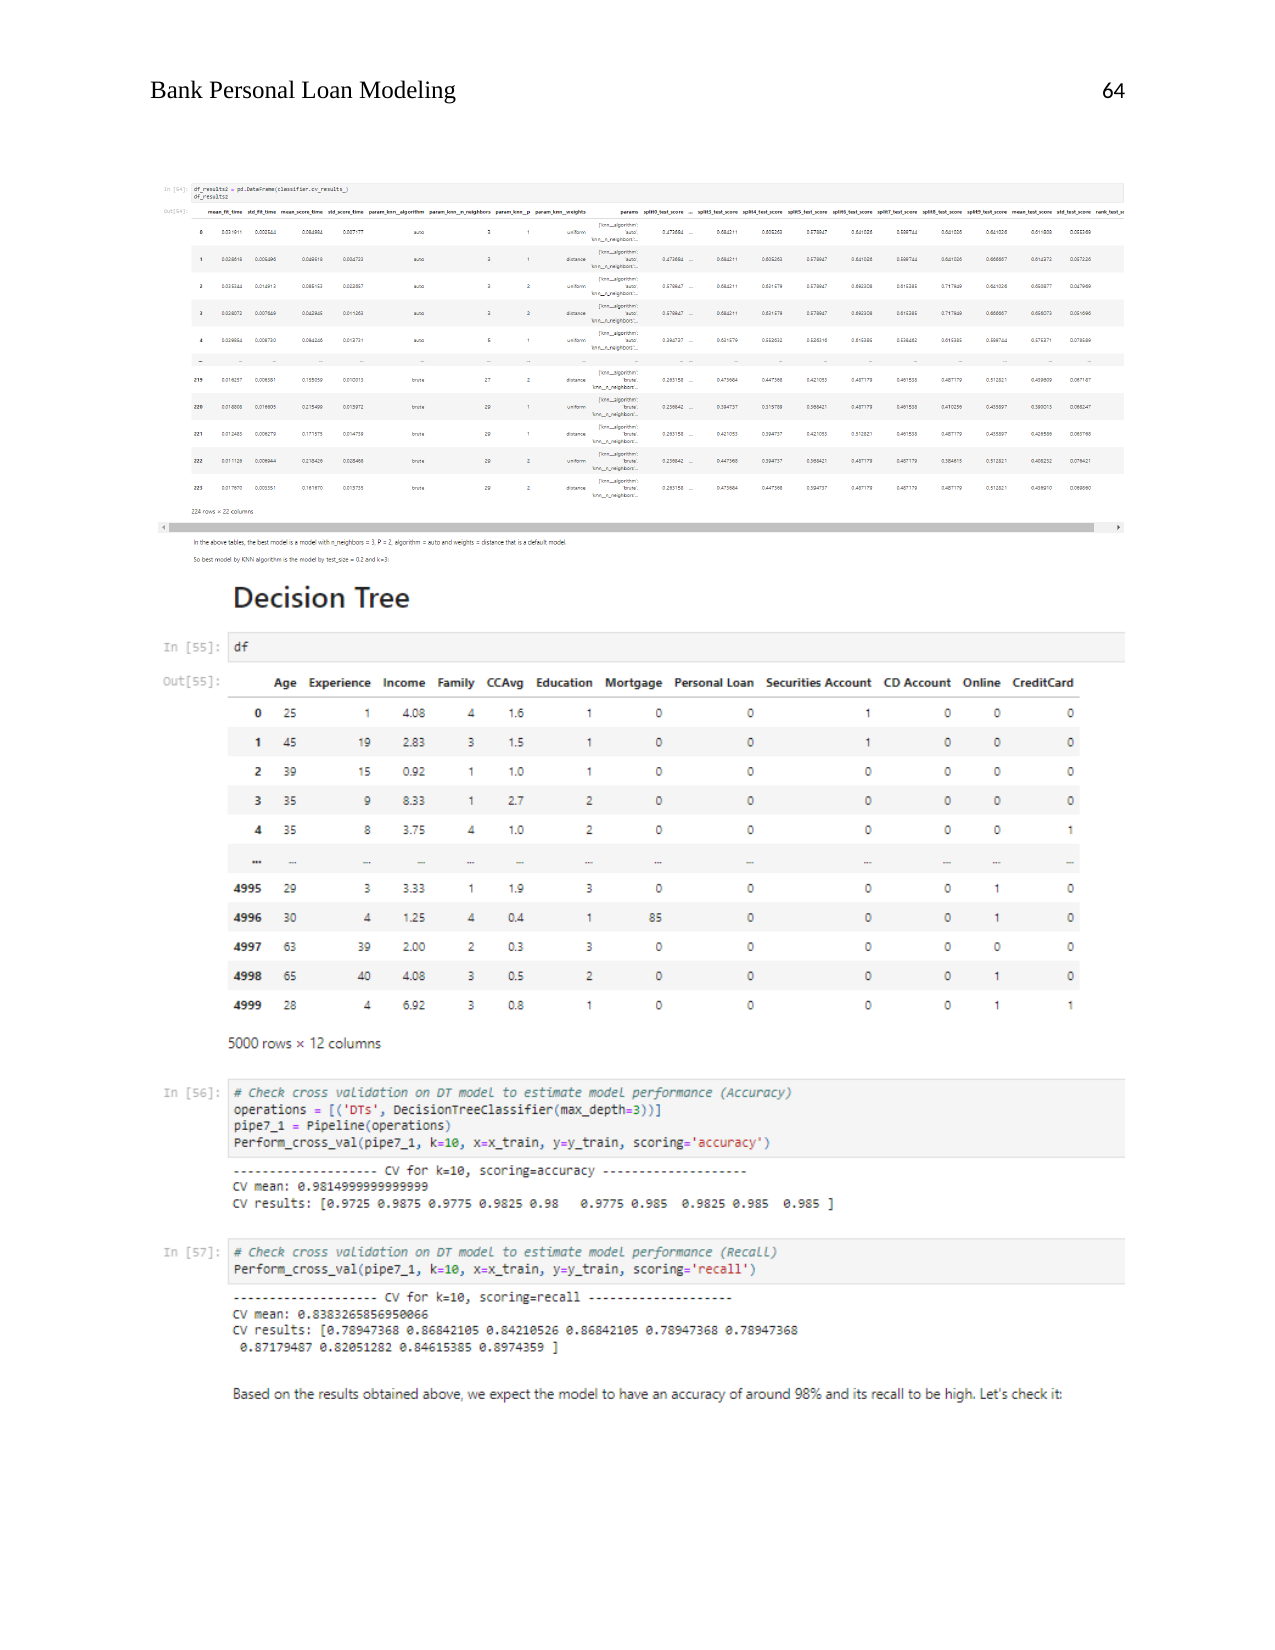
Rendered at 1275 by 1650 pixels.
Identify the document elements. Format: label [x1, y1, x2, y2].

picture [150, 571, 1125, 1410]
picture [150, 178, 1125, 569]
